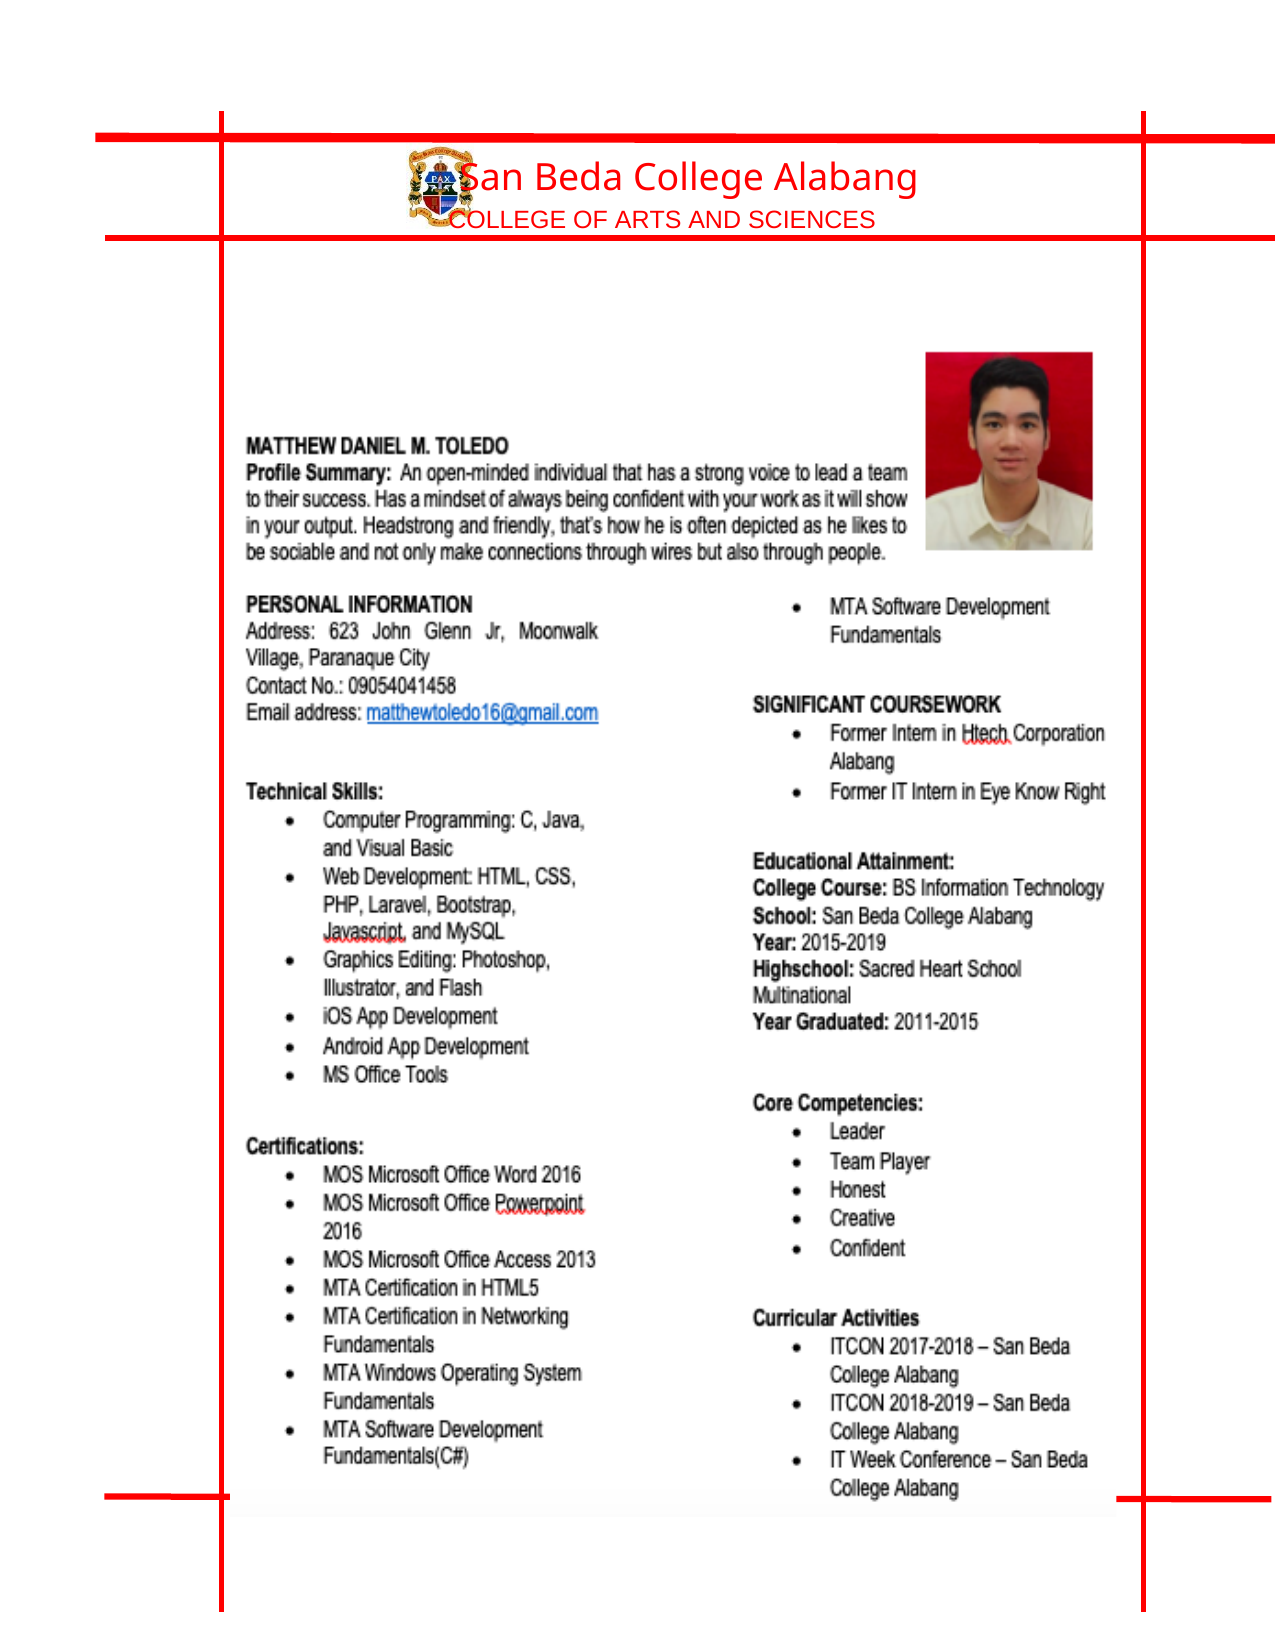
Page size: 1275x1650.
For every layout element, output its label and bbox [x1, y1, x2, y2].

picture [224, 143, 1141, 264]
picture [230, 328, 1117, 1517]
picture [1146, 147, 1275, 264]
picture [102, 147, 219, 264]
